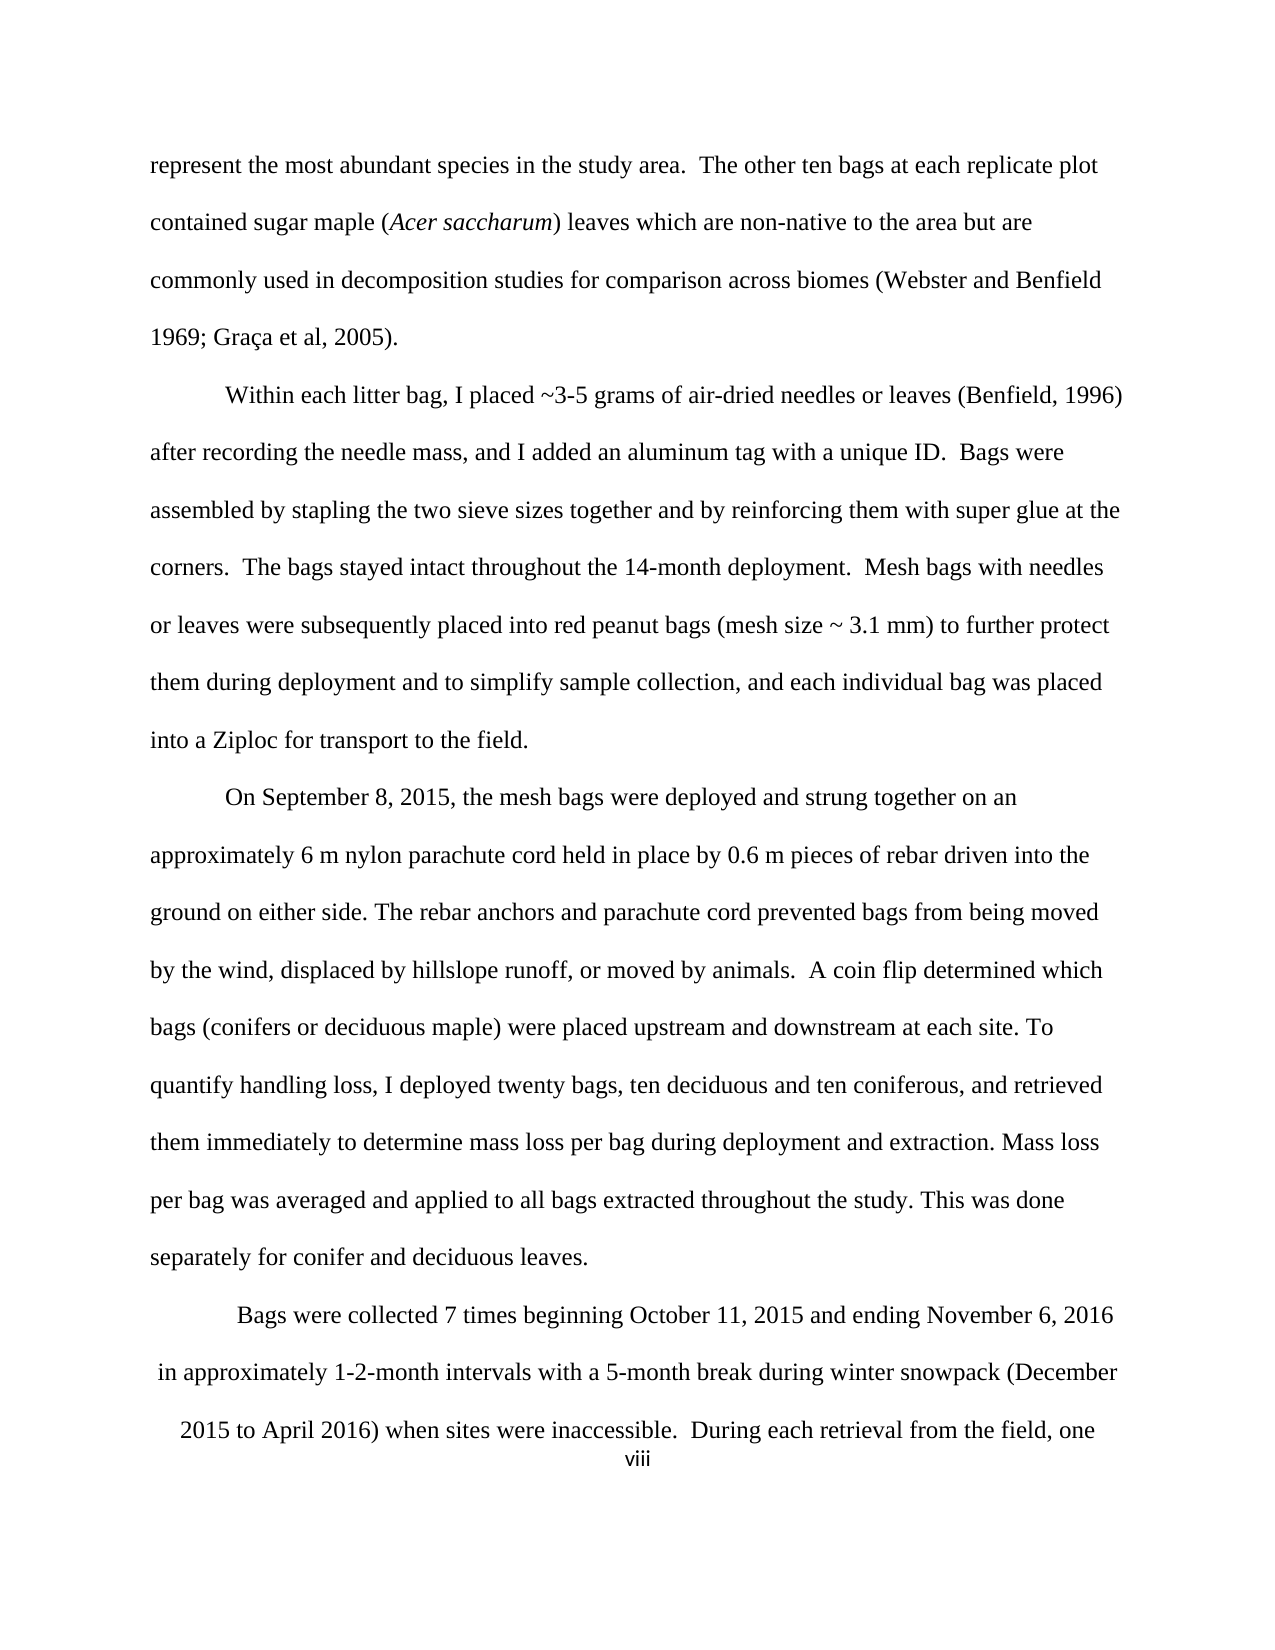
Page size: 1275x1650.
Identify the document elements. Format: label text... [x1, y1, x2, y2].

text On September 8, 2015, the mesh bags were deployed and strung together on an approximately 6 m nylon parachute cord held in place by 0.6 m pieces of rebar driven into the ground on either side. The rebar anchors and parachute cord prevented bags from being moved by the wind, displaced by hillslope runoff, or moved by animals. A coin flip determined which bags (conifers or deciduous maple) were placed upstream and downstream at each site. To quantify handling loss, I deployed twenty bags, ten deciduous and ten coniferous, and retrieved them immediately to determine mass loss per bag during deployment and extraction. Mass loss per bag was averaged and applied to all bags extracted throughout the study. This was done separately for conifer and deciduous leaves. [150, 782, 1125, 1271]
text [150, 1300, 1125, 1444]
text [150, 150, 1125, 351]
text Within each litter bag, I placed ~3-5 grams of air-dried needles or leaves (Benfield, 1996) after recording the needle mass, and I added an aluminum tag with a unique ID. Bags were assembled by stapling the two sieve sizes together and by reinforcing them with super glue at the corners. The bags stayed intact throughout the 14-month deployment. Mesh bags with needles or leaves were subsequently placed into red peanut bags (mesh size ~ 3.1 mm) to further protect them during deployment and to simplify sample collection, and each individual bag was placed into a Ziploc for transport to the field. [150, 380, 1125, 754]
